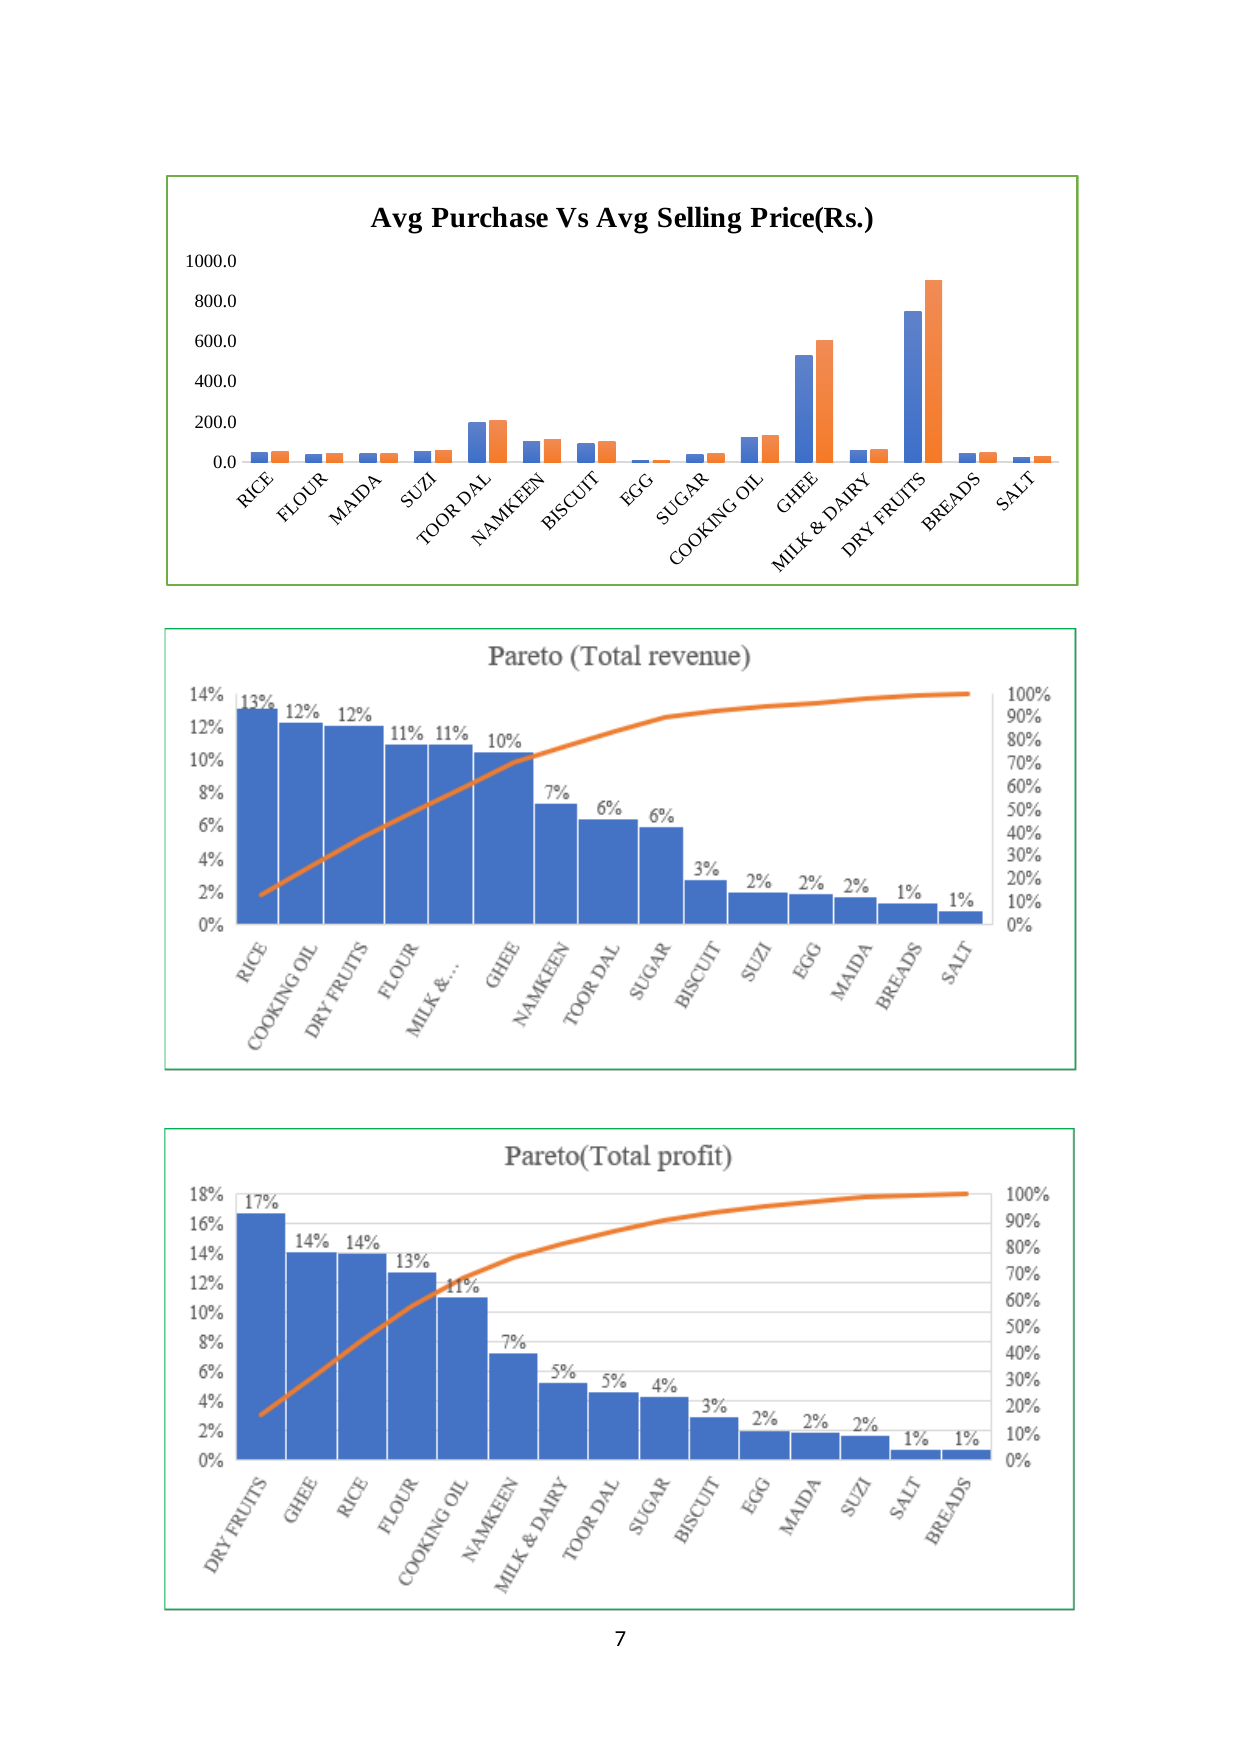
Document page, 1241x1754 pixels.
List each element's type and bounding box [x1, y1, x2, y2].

picture [164, 1128, 1078, 1612]
picture [164, 628, 1078, 1072]
